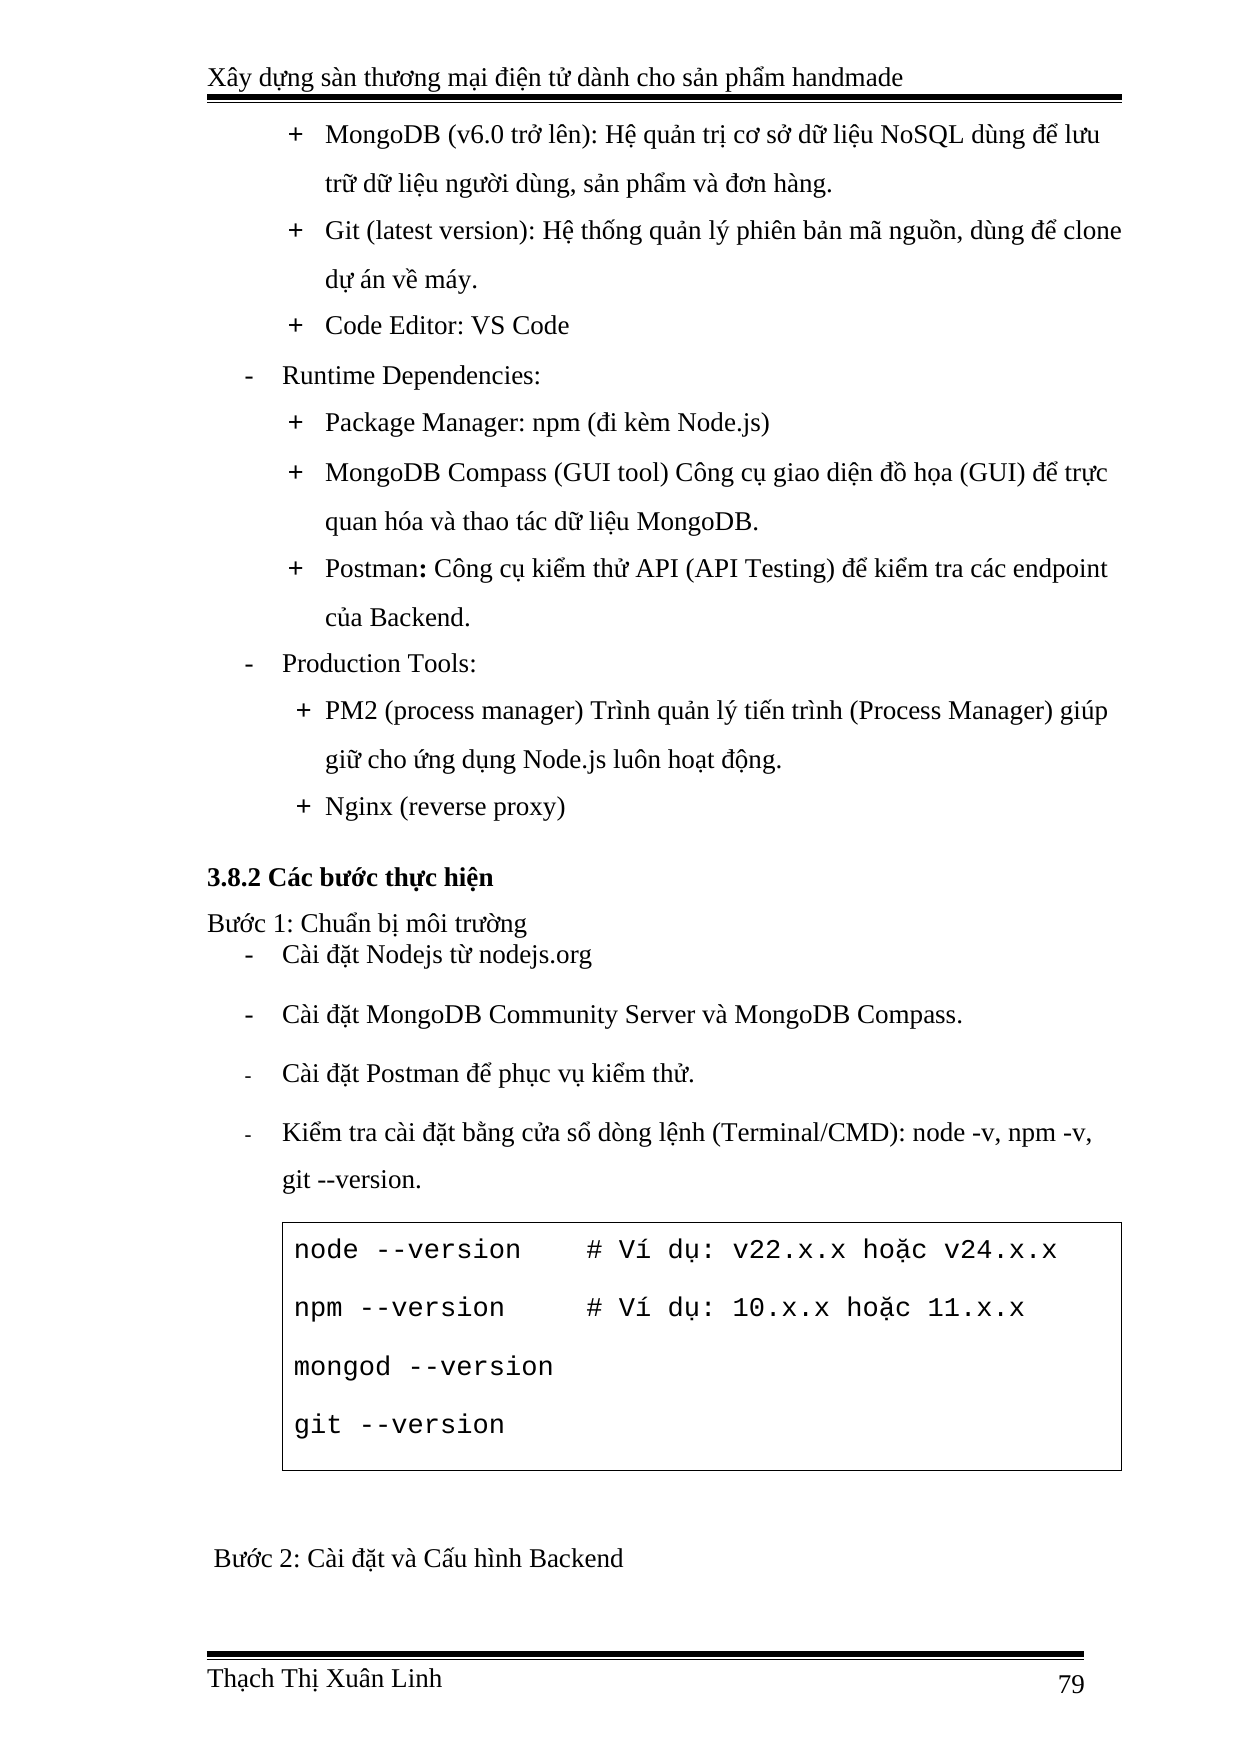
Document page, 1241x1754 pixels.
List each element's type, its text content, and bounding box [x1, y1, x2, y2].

list Postman: Công cụ kiểm thử API (API Testing) để kiểm tra các endpoint của Backend. [287, 552, 1122, 632]
list Production Tools: [244, 647, 1122, 679]
text Bước 2: Cài đặt và Cấu hình Backend [207, 1542, 1122, 1574]
text Bước 1: Chuẩn bị môi trường [207, 907, 1122, 938]
list Runtime Dependencies: [244, 359, 1122, 391]
list MongoDB Compass (GUI tool) Công cụ giao diện đồ họa (GUI) để trực quan hóa và thao tác dữ liệu MongoDB. [287, 456, 1122, 536]
list Cài đặt MongoDB Community Server và MongoDB Compass. [244, 998, 1122, 1029]
list Cài đặt Nodejs từ nodejs.org [244, 938, 1122, 970]
list Kiểm tra cài đặt bằng cửa sổ dòng lệnh (Terminal/CMD): node -v, npm -v, git --version. [244, 1116, 1122, 1194]
list Git (latest version): Hệ thống quản lý phiên bản mã nguồn, dùng để clone dự án về máy. [287, 214, 1122, 294]
list MongoDB (v6.0 trở lên): Hệ quản trị cơ sở dữ liệu NoSQL dùng để lưu trữ dữ liệu người dùng, sản phẩm và đơn hàng. [287, 118, 1122, 198]
list Code Editor: VS Code [287, 309, 1122, 343]
list Package Manager: npm (đi kèm Node.js) [287, 406, 1122, 439]
list PM2 (process manager) Trình quản lý tiến trình (Process Manager) giúp giữ cho ứng dụng Node.js luôn hoạt động. [295, 694, 1122, 774]
list Cài đặt Postman để phục vụ kiểm thử. [244, 1057, 1122, 1088]
list Nginx (reverse proxy) [295, 790, 1122, 823]
table_header node --version # Ví dụ: v22.x.x hoặc v24.x.x npm --version # Ví dụ: 10.x.x hoặc 11.x.x mongod --version git --version [283, 1223, 1121, 1470]
subtitle 3.8.2 Các bước thực hiện [207, 861, 1122, 892]
